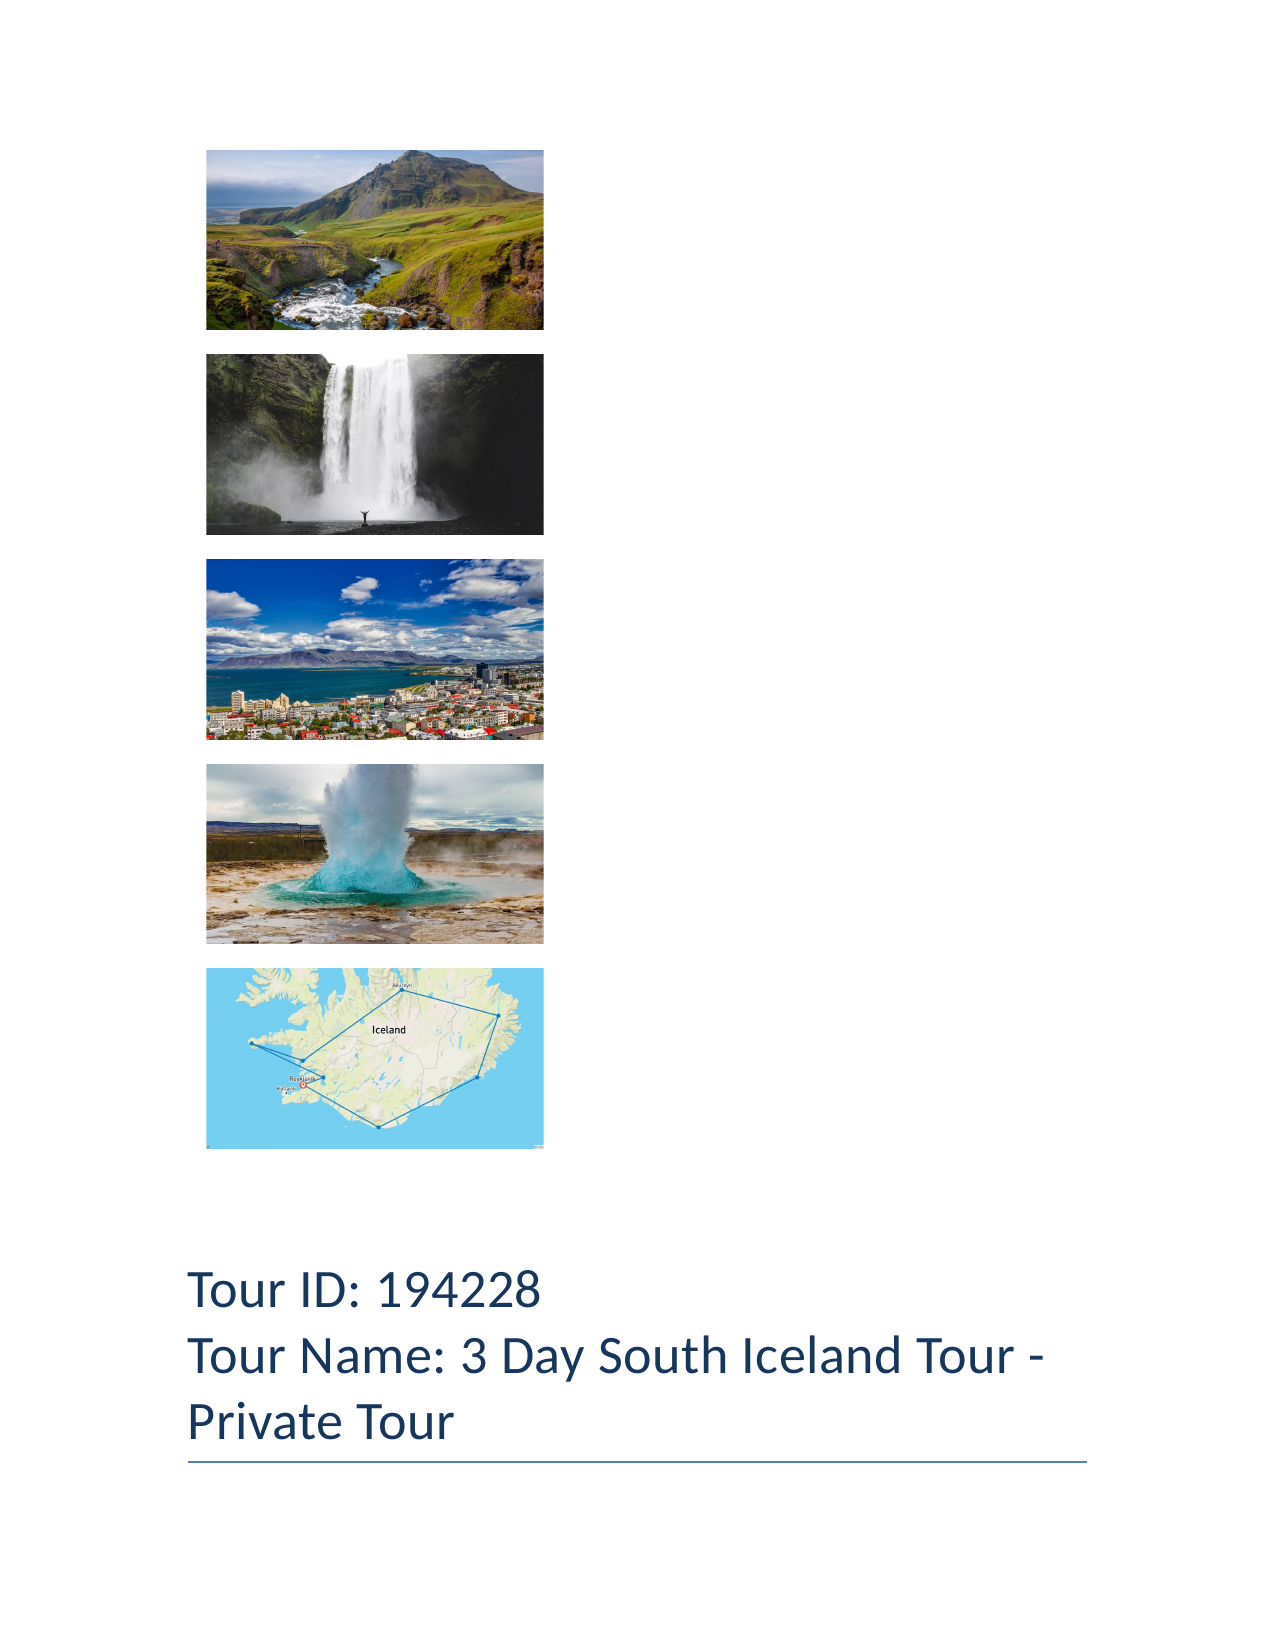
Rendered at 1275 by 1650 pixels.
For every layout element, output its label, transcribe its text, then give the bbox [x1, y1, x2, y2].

picture [206, 150, 544, 330]
picture [206, 354, 544, 535]
picture [206, 764, 544, 944]
picture [206, 968, 544, 1149]
picture [206, 559, 544, 740]
title Tour ID: 194228 Tour Name: 3 Day South Iceland Tour - Private Tour [187, 1255, 1087, 1463]
